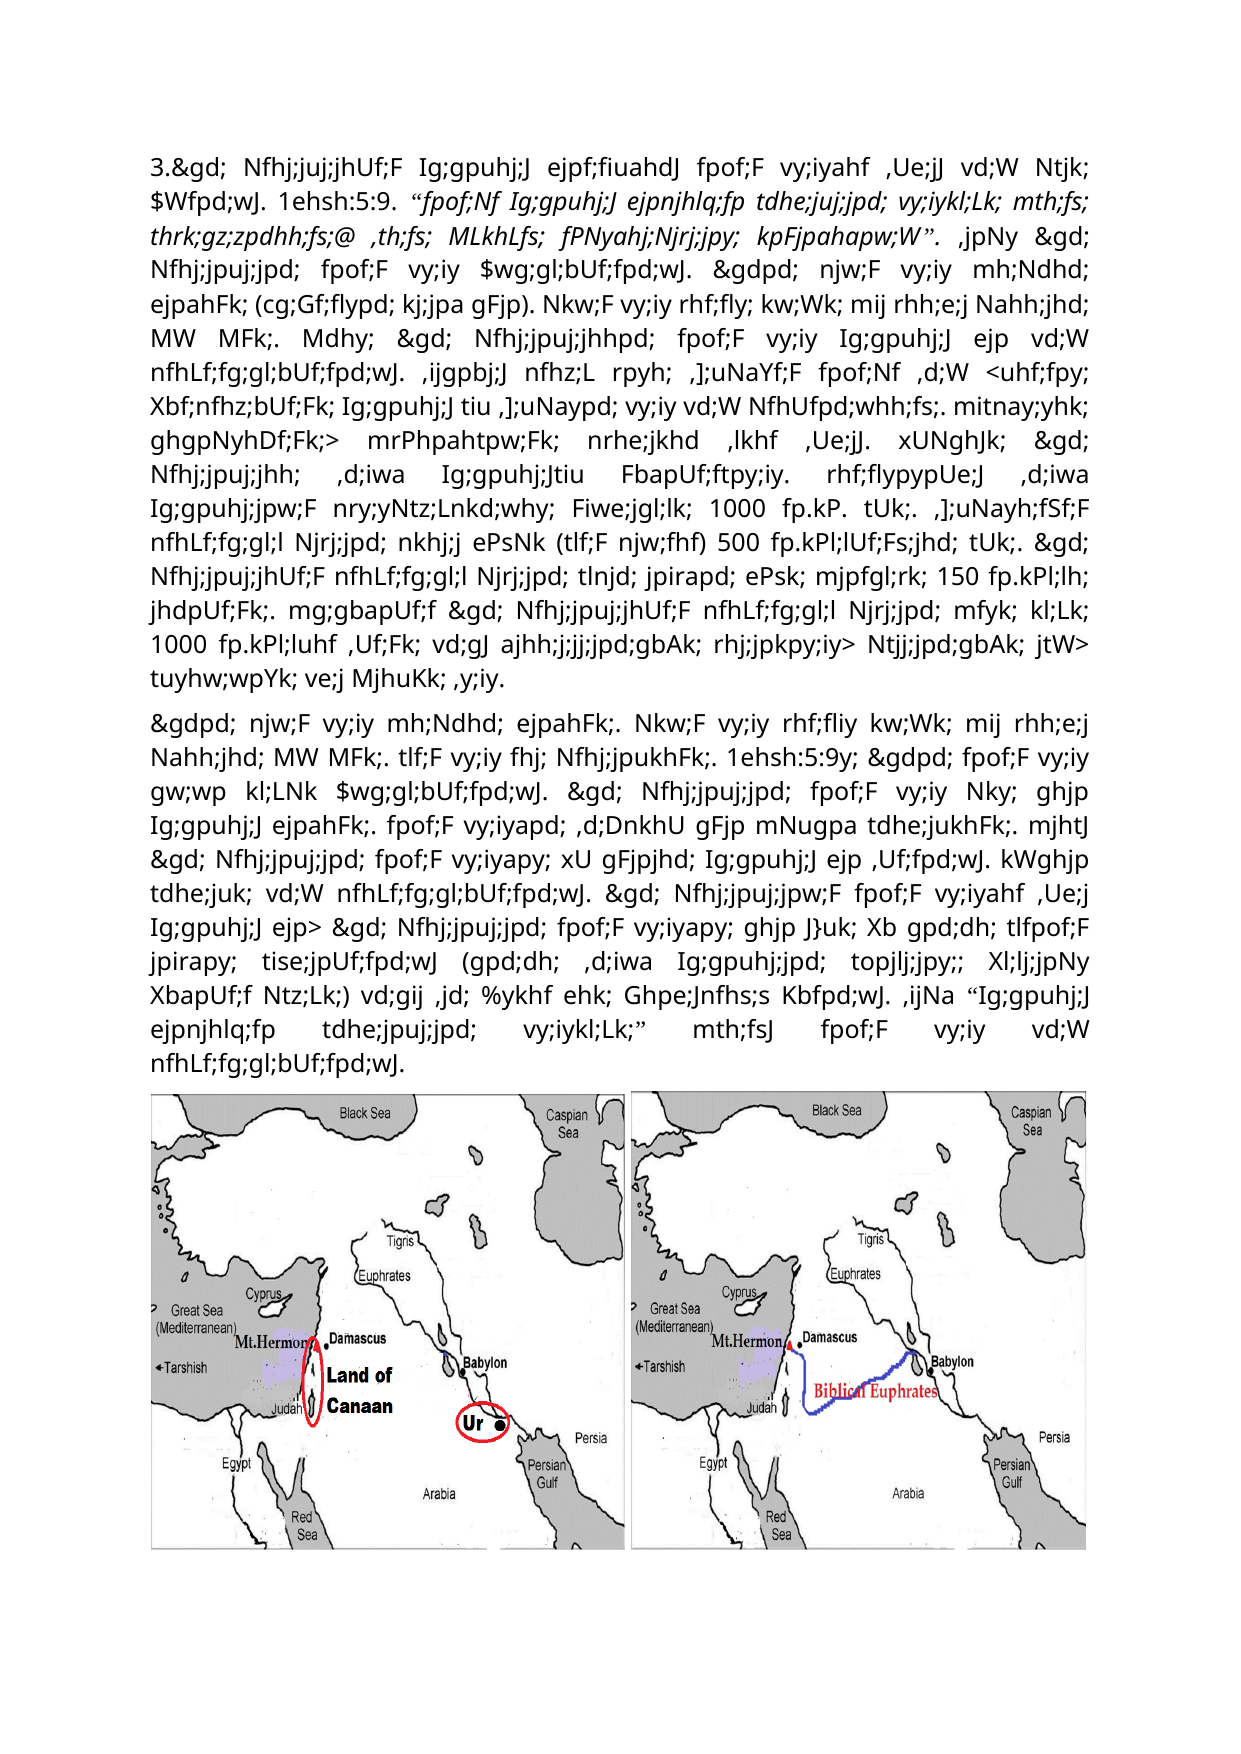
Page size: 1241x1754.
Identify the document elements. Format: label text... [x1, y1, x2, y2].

picture [150, 1093, 625, 1550]
text 3.&gd; Nfhj;juj;jhUf;F Ig;gpuhj;J ejpf;fiuahdJ fpof;F vy;iyahf ,Ue;jJ vd;W Ntjk; $Wfpd;wJ. 1ehsh:5:9. “fpof;Nf Ig;gpuhj;J ejpnjhlq;fp tdhe;juj;jpd; vy;iykl;Lk; mth;fs; thrk;gz;zpdhh;fs;@ ,th;fs; MLkhLfs; fPNyahj;Njrj;jpy; kpFjpahapw;W”. ,jpNy &gd; Nfhj;jpuj;jpd; fpof;F vy;iy $wg;gl;bUf;fpd;wJ. &gdpd; njw;F vy;iy mh;Ndhd; ejpahFk; (cg;Gf;flypd; kj;jpa gFjp). Nkw;F vy;iy rhf;fly; kw;Wk; mij rhh;e;j Nahh;jhd; MW MFk;. Mdhy; &gd; Nfhj;jpuj;jhhpd; fpof;F vy;iy Ig;gpuhj;J ejp vd;W nfhLf;fg;gl;bUf;fpd;wJ. ,ijgpbj;J nfhz;L rpyh; ,];uNaYf;F fpof;Nf ,d;W <uhf;fpy; Xbf;nfhz;bUf;Fk; Ig;gpuhj;J tiu ,];uNaypd; vy;iy vd;W NfhUfpd;whh;fs;. mitnay;yhk; ghgpNyhDf;Fk;> mrPhpahtpw;Fk; nrhe;jkhd ,lkhf ,Ue;jJ. xUNghJk; &gd; Nfhj;jpuj;jhh; ,d;iwa Ig;gpuhj;Jtiu FbapUf;ftpy;iy. rhf;flypypUe;J ,d;iwa Ig;gpuhj;jpw;F nry;yNtz;Lnkd;why; Fiwe;jgl;lk; 1000 fp.kP. tUk;. ,];uNayh;fSf;F nfhLf;fg;gl;l Njrj;jpd; nkhj;j ePsNk (tlf;F njw;fhf) 500 fp.kPl;lUf;Fs;jhd; tUk;. &gd; Nfhj;jpuj;jhUf;F nfhLf;fg;gl;l Njrj;jpd; tlnjd; jpirapd; ePsk; mjpfgl;rk; 150 fp.kPl;lh; jhdpUf;Fk;. mg;gbapUf;f &gd; Nfhj;jpuj;jhUf;F nfhLf;fg;gl;l Njrj;jpd; mfyk; kl;Lk; 1000 fp.kPl;luhf ,Uf;Fk; vd;gJ ajhh;j;jj;jpd;gbAk; rhj;jpkpy;iy> Ntjj;jpd;gbAk; jtW> tuyhw;wpYk; ve;j MjhuKk; ,y;iy. [150, 150, 1090, 695]
picture [630, 1090, 1087, 1550]
text &gdpd; njw;F vy;iy mh;Ndhd; ejpahFk;. Nkw;F vy;iy rhf;fliy kw;Wk; mij rhh;e;j Nahh;jhd; MW MFk;. tlf;F vy;iy fhj; Nfhj;jpukhFk;. 1ehsh:5:9y; &gdpd; fpof;F vy;iy gw;wp kl;LNk $wg;gl;bUf;fpd;wJ. &gd; Nfhj;jpuj;jpd; fpof;F vy;iy Nky; ghjp Ig;gpuhj;J ejpahFk;. fpof;F vy;iyapd; ,d;DnkhU gFjp mNugpa tdhe;jukhFk;. mjhtJ &gd; Nfhj;jpuj;jpd; fpof;F vy;iyapy; xU gFjpjhd; Ig;gpuhj;J ejp ,Uf;fpd;wJ. kWghjp tdhe;juk; vd;W nfhLf;fg;gl;bUf;fpd;wJ. &gd; Nfhj;jpuj;jpw;F fpof;F vy;iyahf ,Ue;j Ig;gpuhj;J ejp> &gd; Nfhj;jpuj;jpd; fpof;F vy;iyapy; ghjp J}uk; Xb gpd;dh; tlfpof;F jpirapy; tise;jpUf;fpd;wJ (gpd;dh; ,d;iwa Ig;gpuhj;jpd; topjlj;jpy;; Xl;lj;jpNy XbapUf;f Ntz;Lk;) vd;gij ,jd; %ykhf ehk; Ghpe;Jnfhs;s Kbfpd;wJ. ,ijNa “Ig;gpuhj;J ejpnjhlq;fp tdhe;jpuj;jpd; vy;iykl;Lk;” mth;fsJ fpof;F vy;iy vd;W nfhLf;fg;gl;bUf;fpd;wJ. [150, 705, 1090, 1080]
